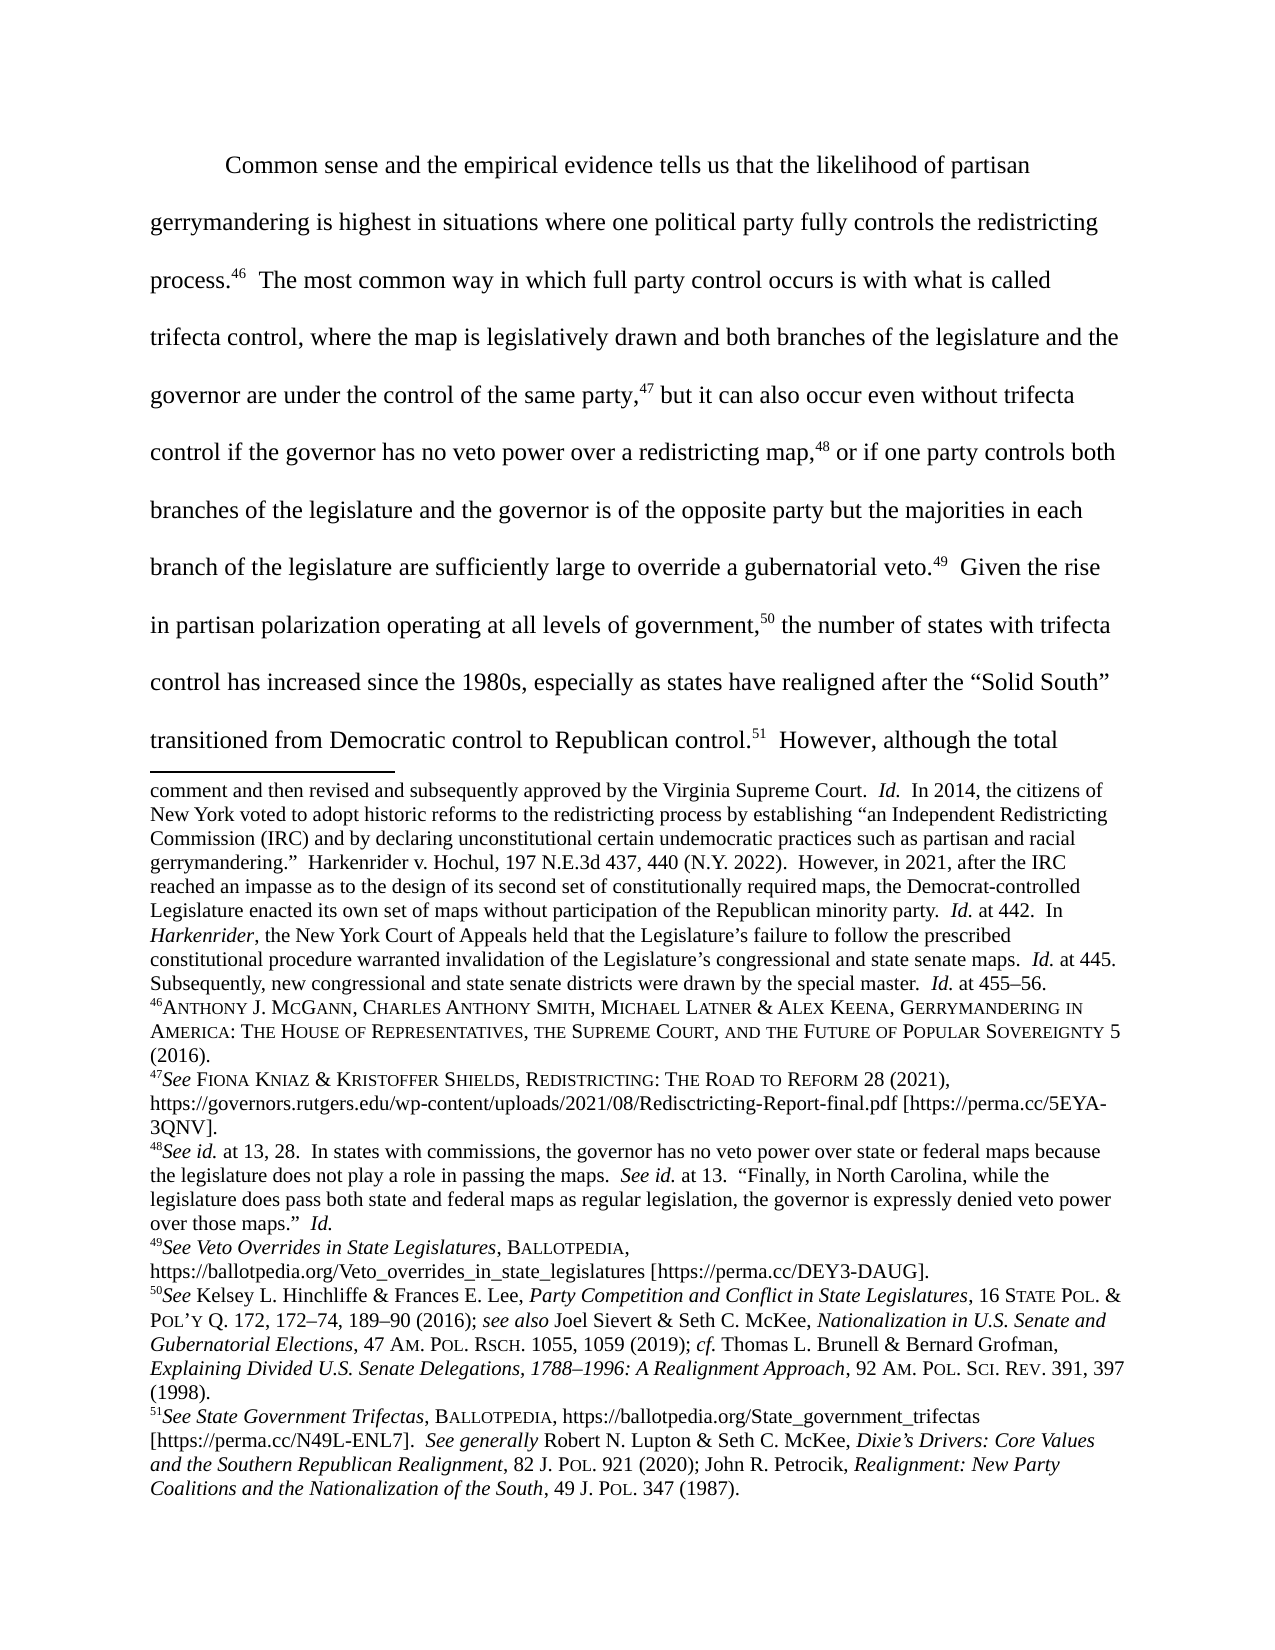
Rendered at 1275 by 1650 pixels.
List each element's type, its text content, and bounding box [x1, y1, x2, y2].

text Common sense and the empirical evidence tells us that the likelihood of partisan gerrymandering is highest in situations where one political party fully controls the redistricting process. The most common way in which full party control occurs is with what is called trifecta control, where the map is legislatively drawn and both branches of the legislature and the governor are under the control of the same party, but it can also occur even without trifecta control if the governor has no veto power over a redistricting map, or if one party controls both branches of the legislature and the governor is of the opposite party but the majorities in each branch of the legislature are sufficiently large to override a gubernatorial veto. Given the rise in partisan polarization operating at all levels of government, the number of states with trifecta control has increased since the 1980s, especially as states have realigned after the “Solid South” transitioned from Democratic control to Republican control. However, although the total number of states where the redistricting process was wholly controlled by a single party increased from 2010 to 2020, the number of total districts in states under one party control decreased from 2010 to 2020. [150, 150, 1125, 754]
